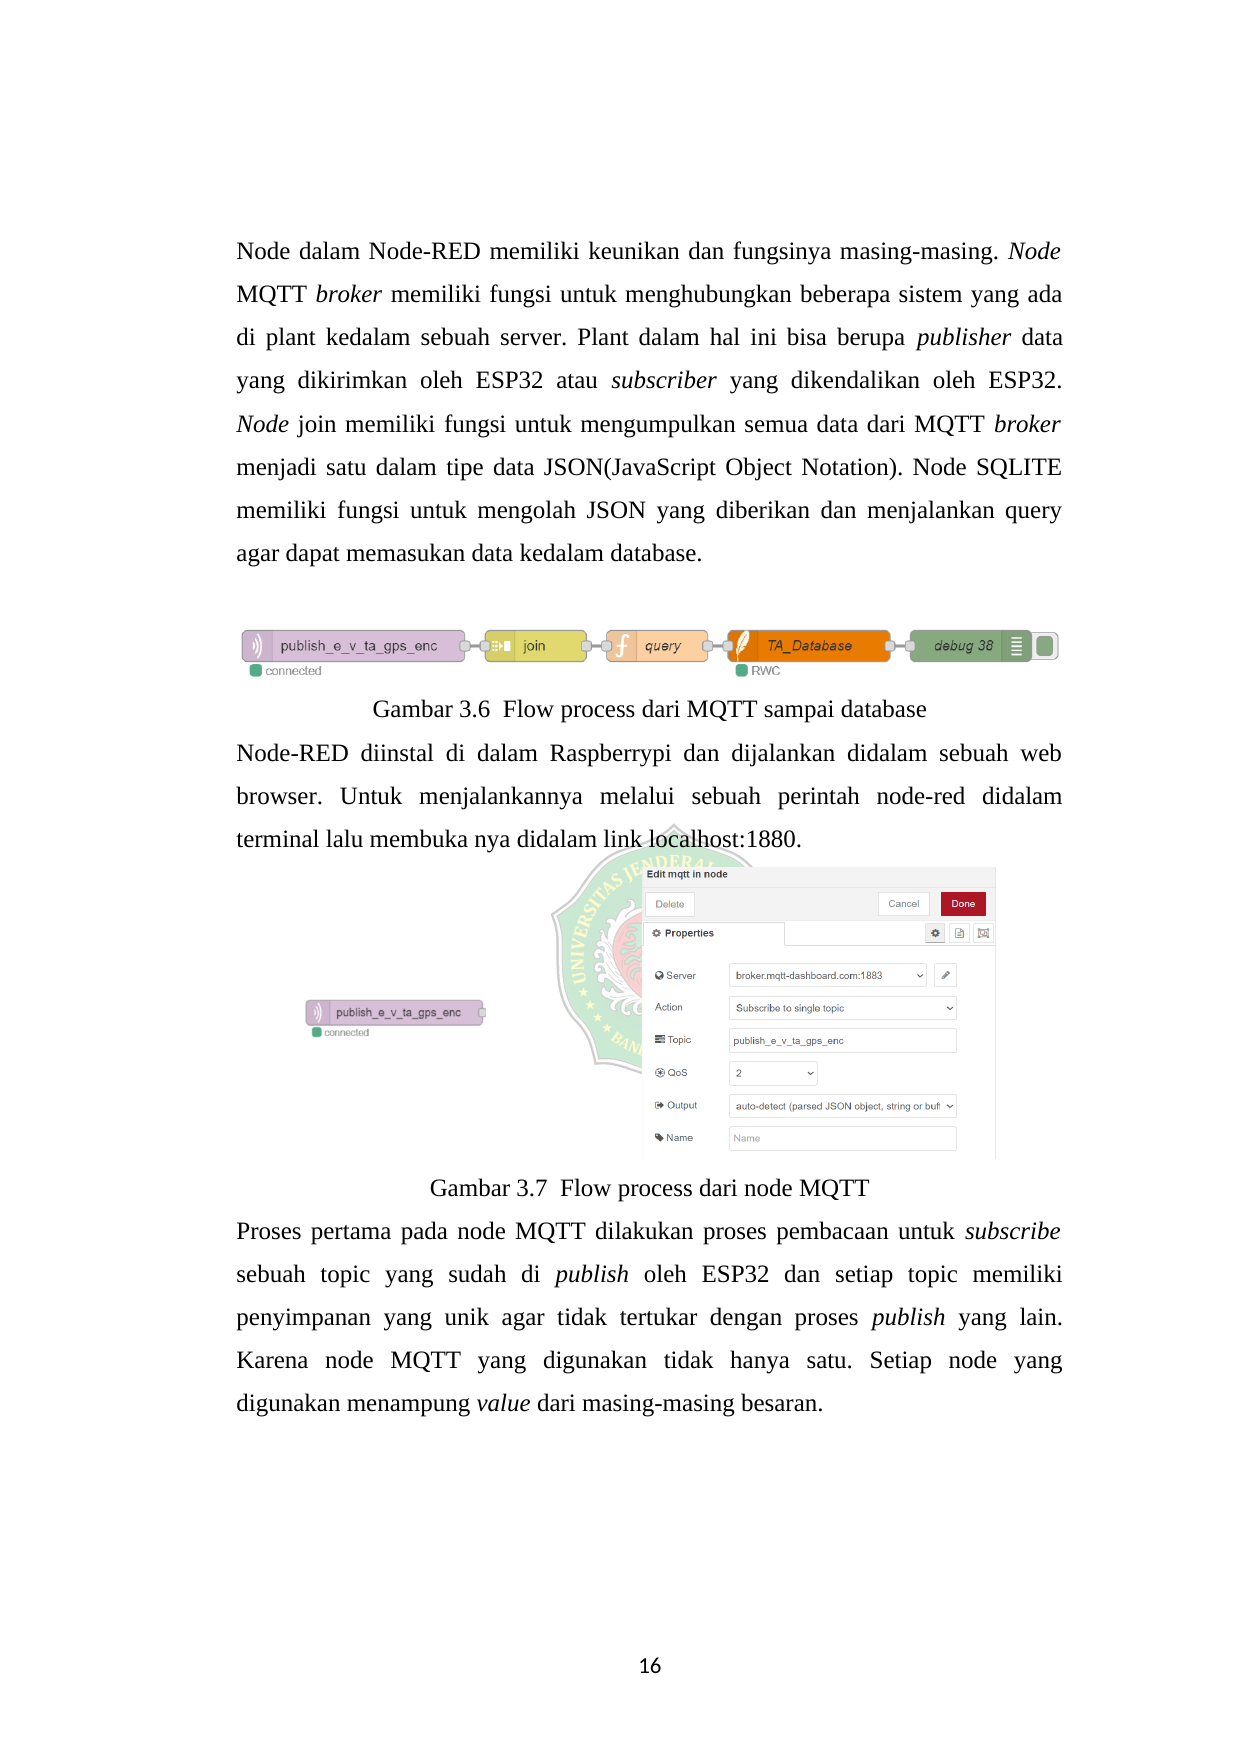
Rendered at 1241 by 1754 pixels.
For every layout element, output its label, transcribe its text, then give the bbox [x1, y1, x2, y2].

text Gambar 3.6 Flow process dari MQTT sampai database [236, 694, 1063, 723]
text Gambar 3.7 Flow process dari node MQTT [236, 1173, 1063, 1202]
picture [302, 996, 486, 1040]
table_header [236, 867, 552, 1173]
picture [236, 624, 1064, 681]
text Proses pertama pada node MQTT dilakukan proses pembacaan untuk subscribe sebuah topic yang sudah di publish oleh ESP32 dan setiap topic memiliki penyimpanan yang unik agar tidak tertukar dengan proses publish yang lain. Karena node MQTT yang digunakan tidak hanya satu. Setiap node yang digunakan menampung value dari masing-masing besaran. [236, 1216, 1063, 1417]
text Node dalam Node-RED memiliki keunikan dan fungsinya masing-masing. Node MQTT broker memiliki fungsi untuk menghubungkan beberapa sistem yang ada di plant kedalam sebuah server. Plant dalam hal ini bisa berupa publisher data yang dikirimkan oleh ESP32 atau subscriber yang dikendalikan oleh ESP32. Node join memiliki fungsi untuk mengumpulkan semua data dari MQTT broker menjadi satu dalam tipe data JSON(JavaScript Object Notation). Node SQLITE memiliki fungsi untuk mengolah JSON yang diberikan dan menjalankan query agar dapat memasukan data kedalam database. [236, 236, 1063, 567]
picture [548, 853, 996, 1159]
text Node-RED diinstal di dalam Raspberrypi dan dijalankan didalam sebuah web browser. Untuk menjalankannya melalui sebuah perintah node-red didalam terminal lalu membuka nya didalam link localhost:1880. [236, 738, 1063, 853]
table_header [552, 867, 1086, 1173]
